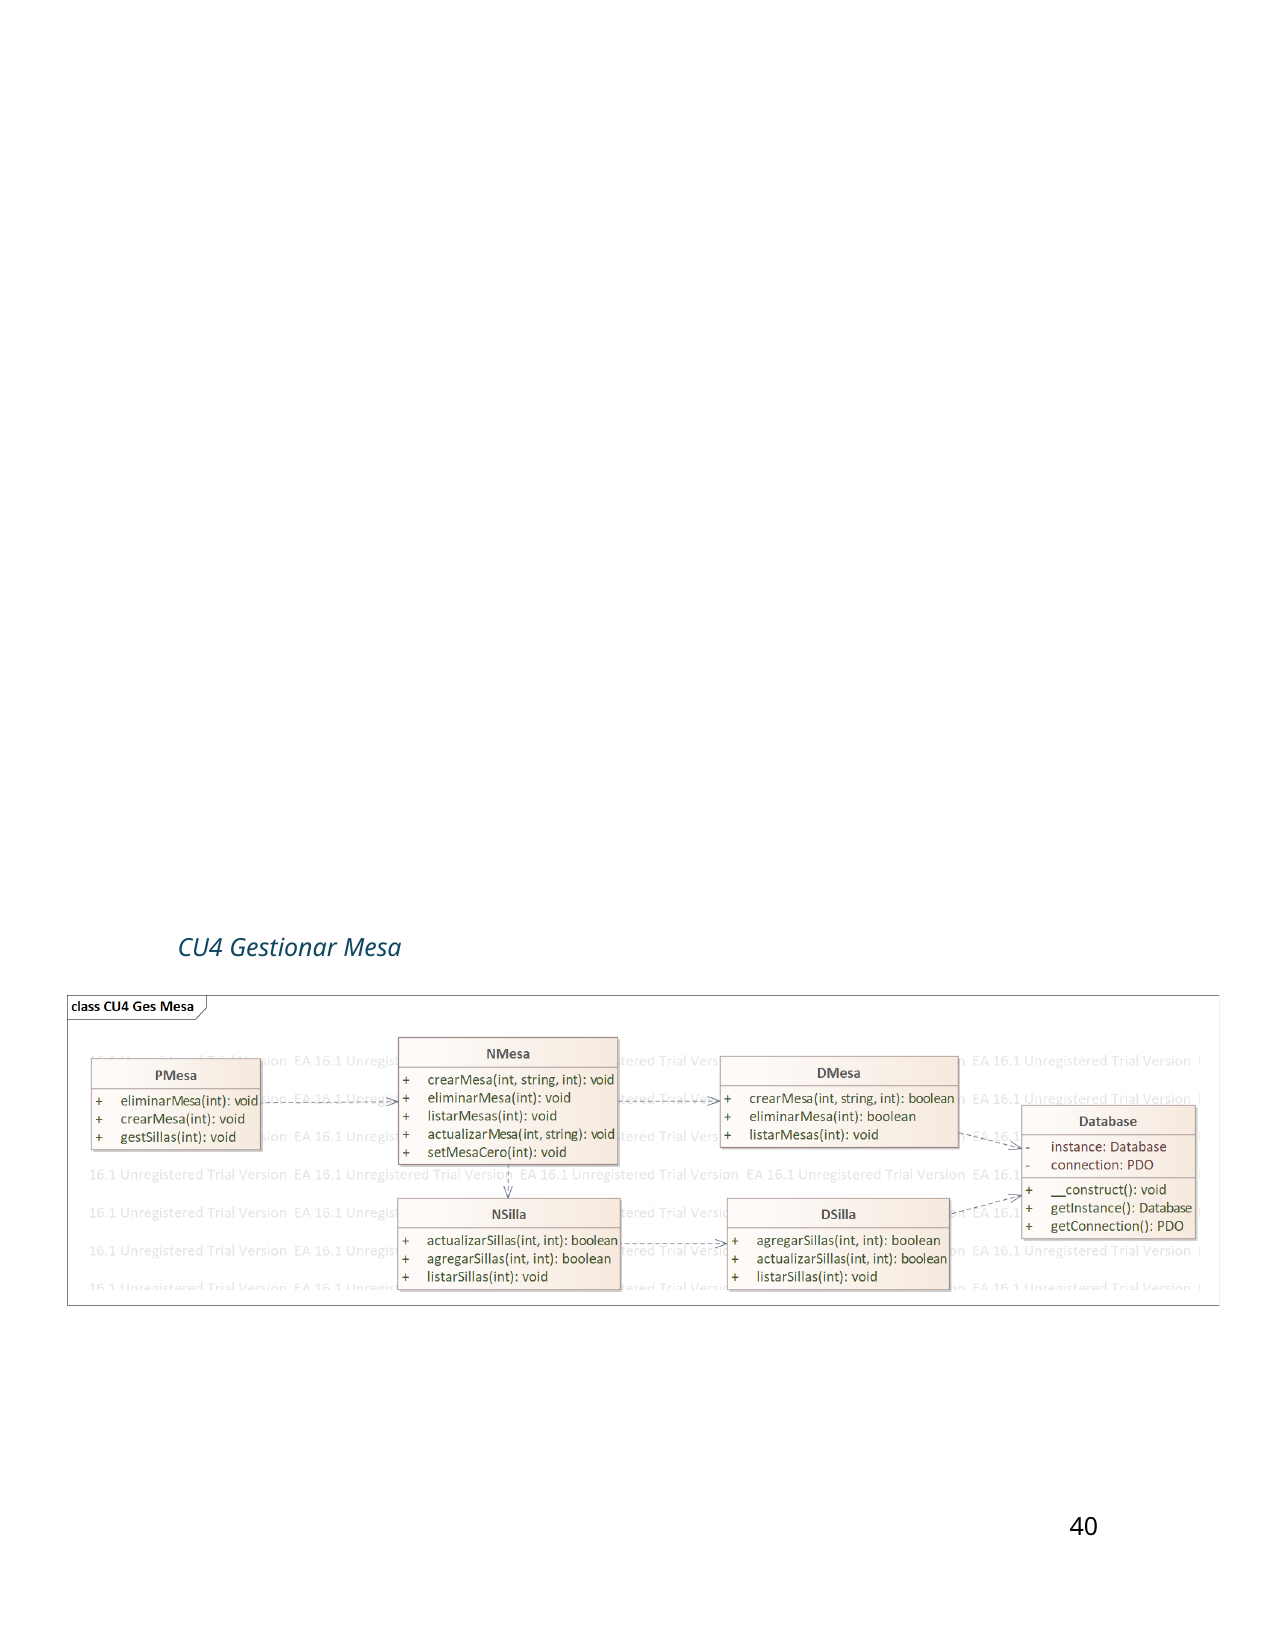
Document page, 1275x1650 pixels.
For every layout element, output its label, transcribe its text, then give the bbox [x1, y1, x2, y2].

subtitle CU4 Gestionar Mesa [177, 929, 1098, 963]
picture [66, 995, 1220, 1306]
